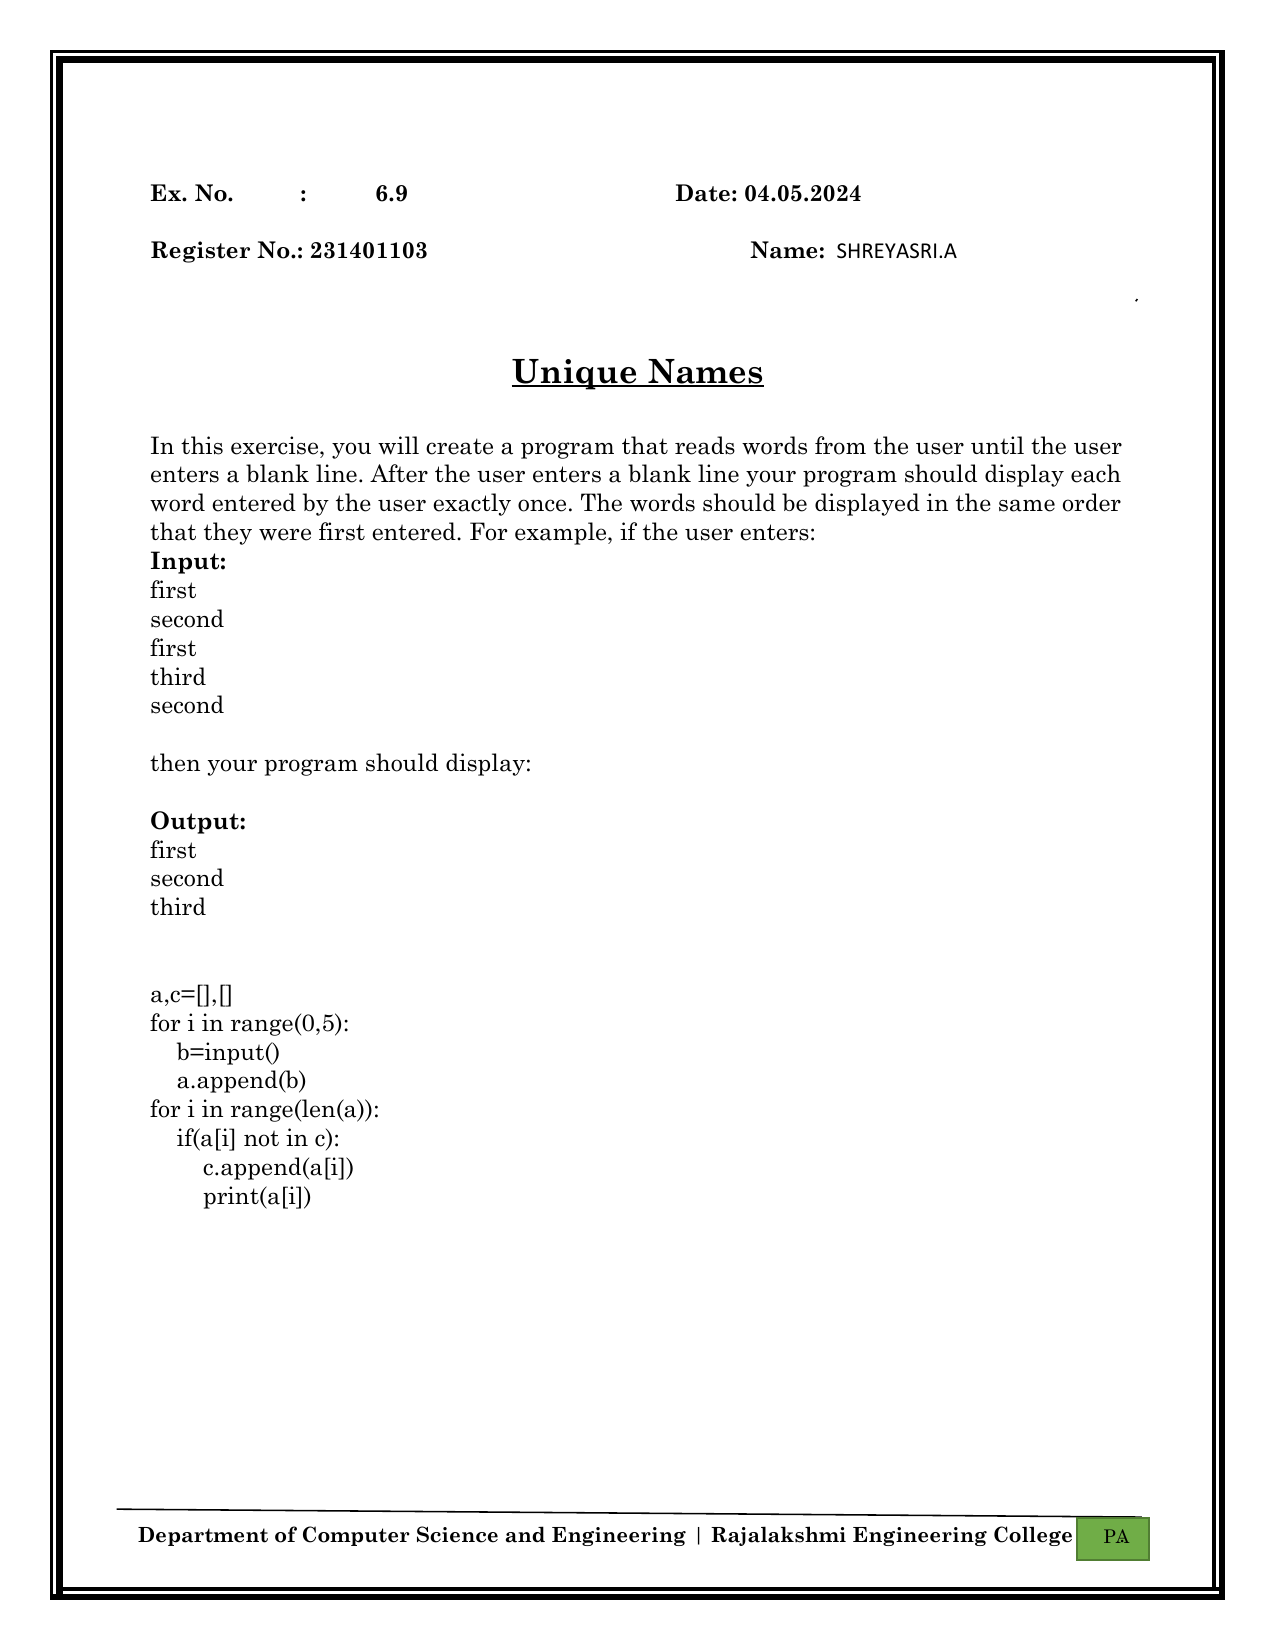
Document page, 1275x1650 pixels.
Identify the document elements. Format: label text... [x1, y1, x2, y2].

text print(a[i]) [150, 1181, 1125, 1209]
text first [150, 834, 1125, 863]
text first [150, 575, 1125, 603]
text second [150, 603, 1125, 632]
text c.append(a[i]) [150, 1152, 1125, 1181]
text Register No.: 231401103 Name: SHREYASRI.A [150, 236, 1125, 264]
text third [150, 661, 1125, 690]
text first [150, 632, 1125, 661]
text Input: [150, 546, 1125, 575]
text if(a[i] not in c): [150, 1123, 1125, 1152]
text for i in range(0,5): [150, 1007, 1125, 1036]
text third [150, 892, 1125, 921]
text second [150, 690, 1125, 719]
text a.append(b) [150, 1065, 1125, 1094]
text In this exercise, you will create a program that reads words from the user until the user enters a blank line. After the user enters a blank line your program should display each word entered by the user exactly once. The words should be displayed in the same order that they were first entered. For example, if the user enters: [150, 430, 1125, 546]
text then your program should display: [150, 748, 1125, 777]
text b=input() [150, 1036, 1125, 1065]
text for i in range(len(a)): [150, 1094, 1125, 1123]
text Output: [150, 806, 1125, 834]
text Unique Names [150, 350, 1125, 390]
text Ex. No. : 6.9 Date: 04.05.2024 [150, 179, 1125, 207]
text second [150, 863, 1125, 892]
text a,c=[],[] [150, 979, 1125, 1007]
